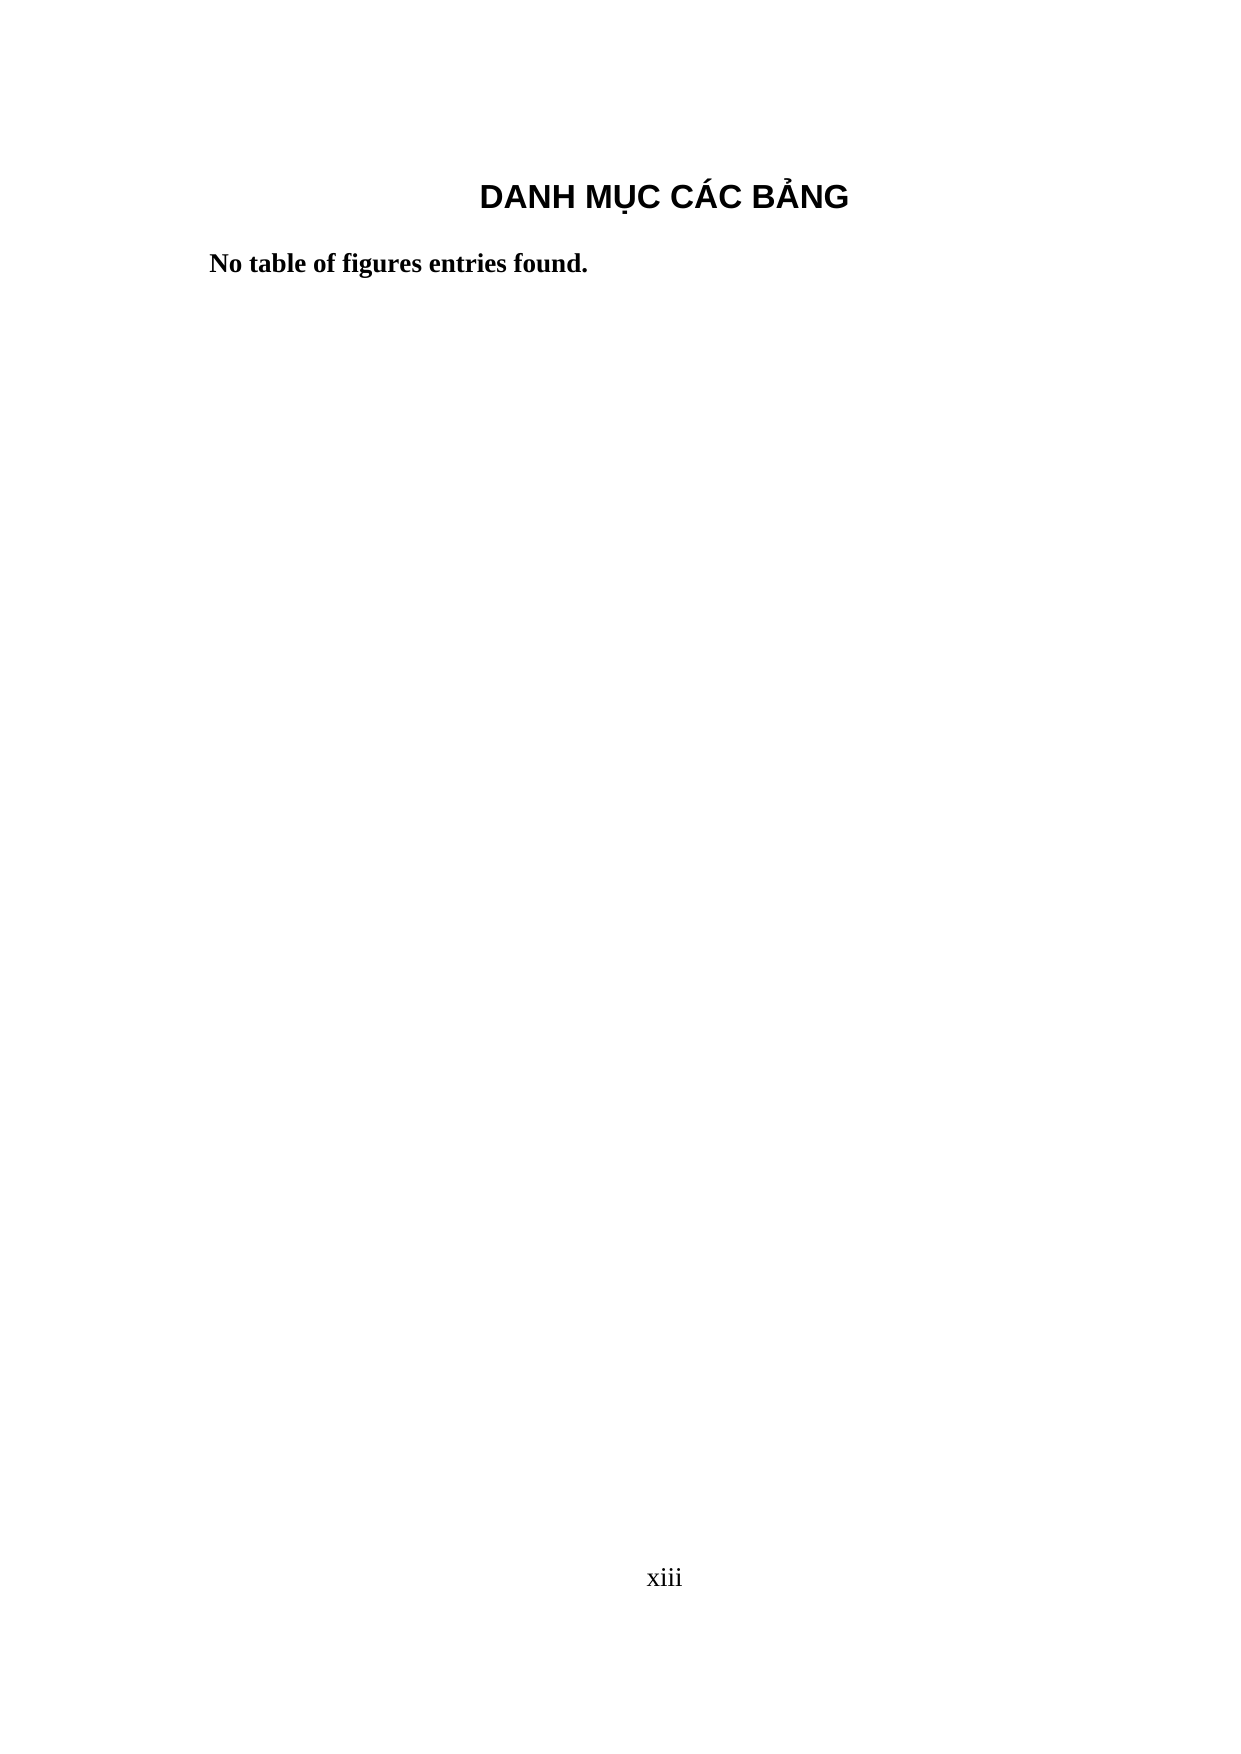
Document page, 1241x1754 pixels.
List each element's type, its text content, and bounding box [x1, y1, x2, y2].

title DANH MỤC CÁC BẢNG [207, 177, 1122, 216]
text No table of figures entries found. [207, 247, 1122, 278]
